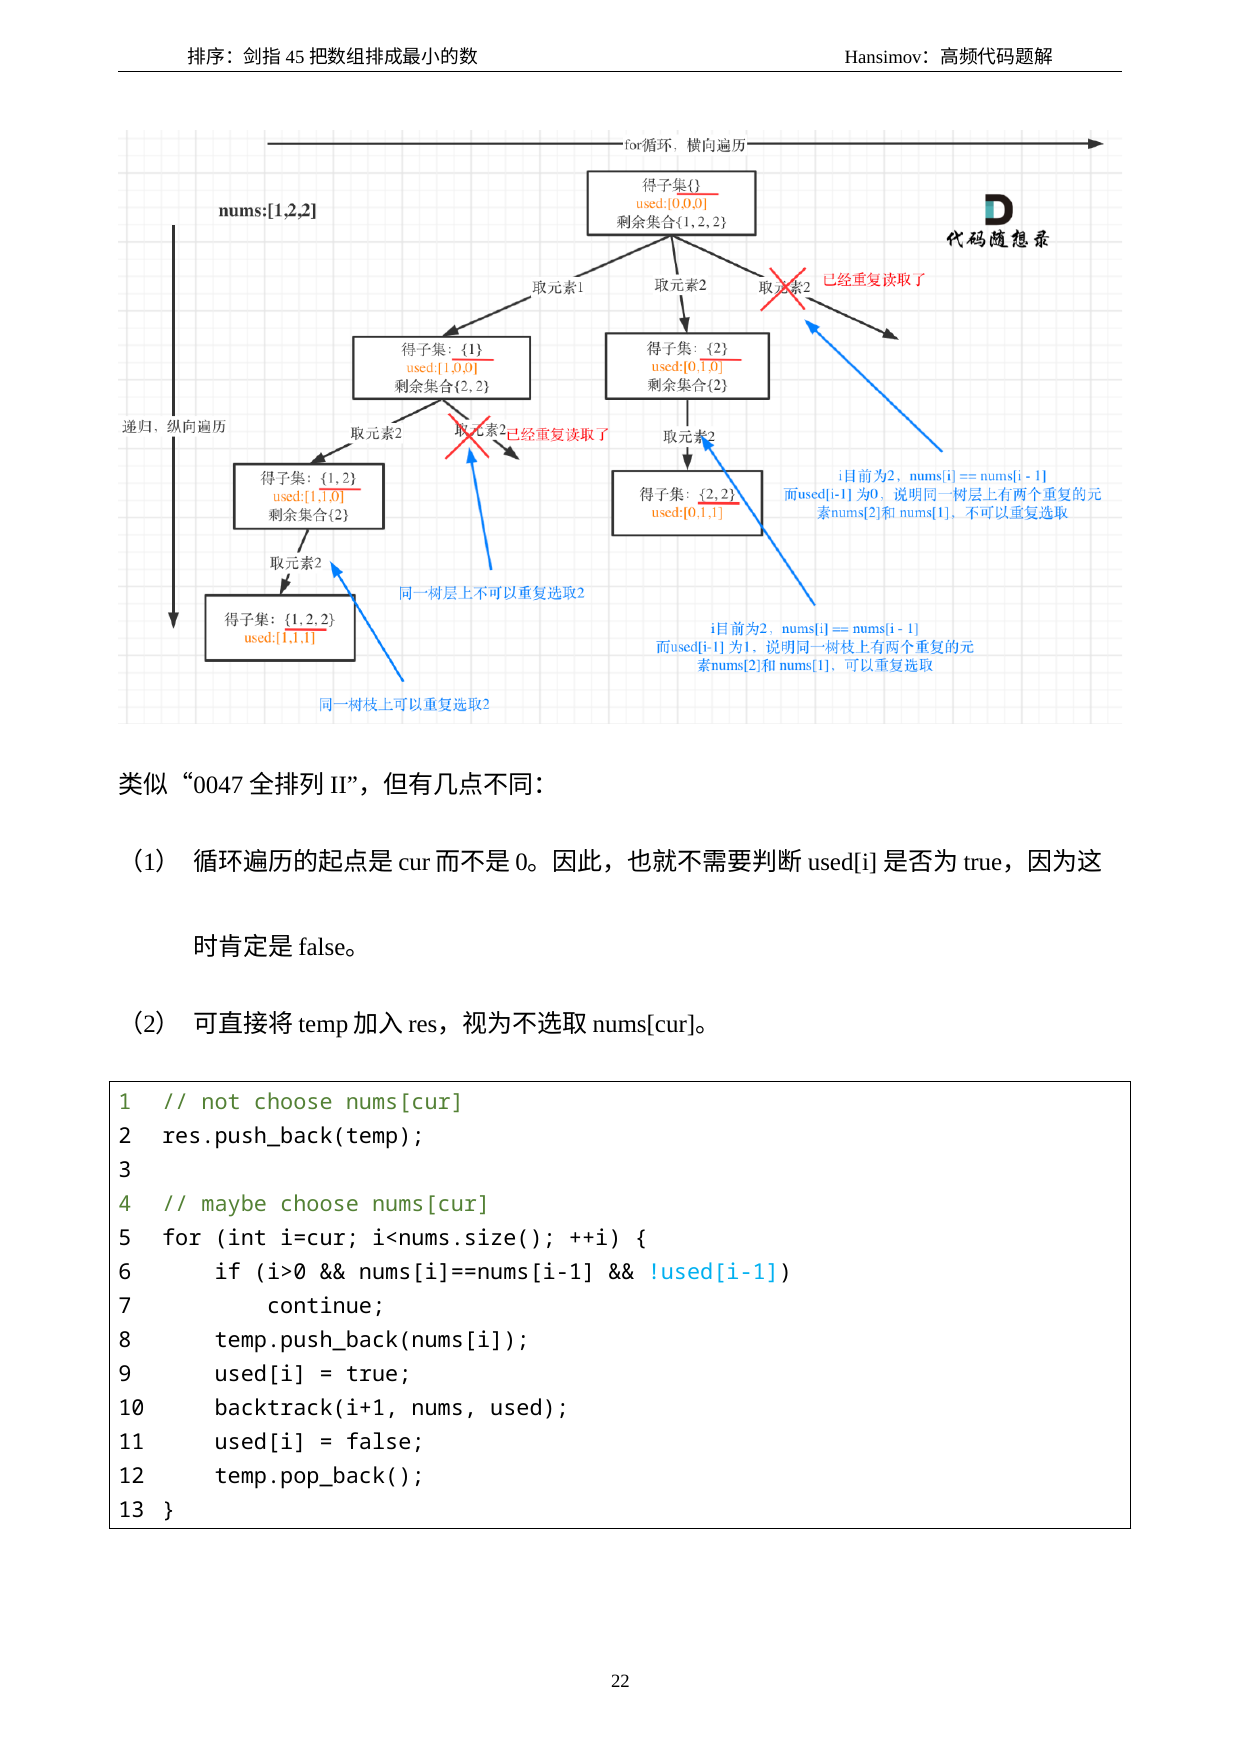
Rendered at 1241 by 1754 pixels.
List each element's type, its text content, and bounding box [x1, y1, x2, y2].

text } [110, 1489, 1130, 1528]
text 类似“0047 全排列 II”，但有几点不同： [118, 748, 1122, 816]
picture [118, 130, 1123, 724]
list // not choose nums[cur] [110, 1082, 1130, 1118]
text used[i] = false; [118, 1424, 1122, 1458]
text temp.push_back(nums[i]); [118, 1322, 1122, 1356]
text for (int i=cur; i<nums.size(); ++i) { [118, 1220, 1122, 1254]
text if (i>0 && nums[i]==nums[i-1] && !used[i-1]) [118, 1254, 1122, 1288]
text temp.pop_back(); [118, 1458, 1122, 1489]
list 循环遍历的起点是cur而不是0。因此，也就不需要判断used[i] 是否为true，因为这时肯定是false。 [118, 825, 1122, 978]
text // maybe choose nums[cur] [118, 1186, 1122, 1220]
text backtrack(i+1, nums, used); [118, 1390, 1122, 1424]
list 可直接将temp加入res，视为不选取nums[cur]。 [118, 987, 1122, 1055]
text used[i] = true; [118, 1356, 1122, 1390]
text res.push_back(temp); [118, 1118, 1122, 1152]
text continue; [118, 1288, 1122, 1322]
